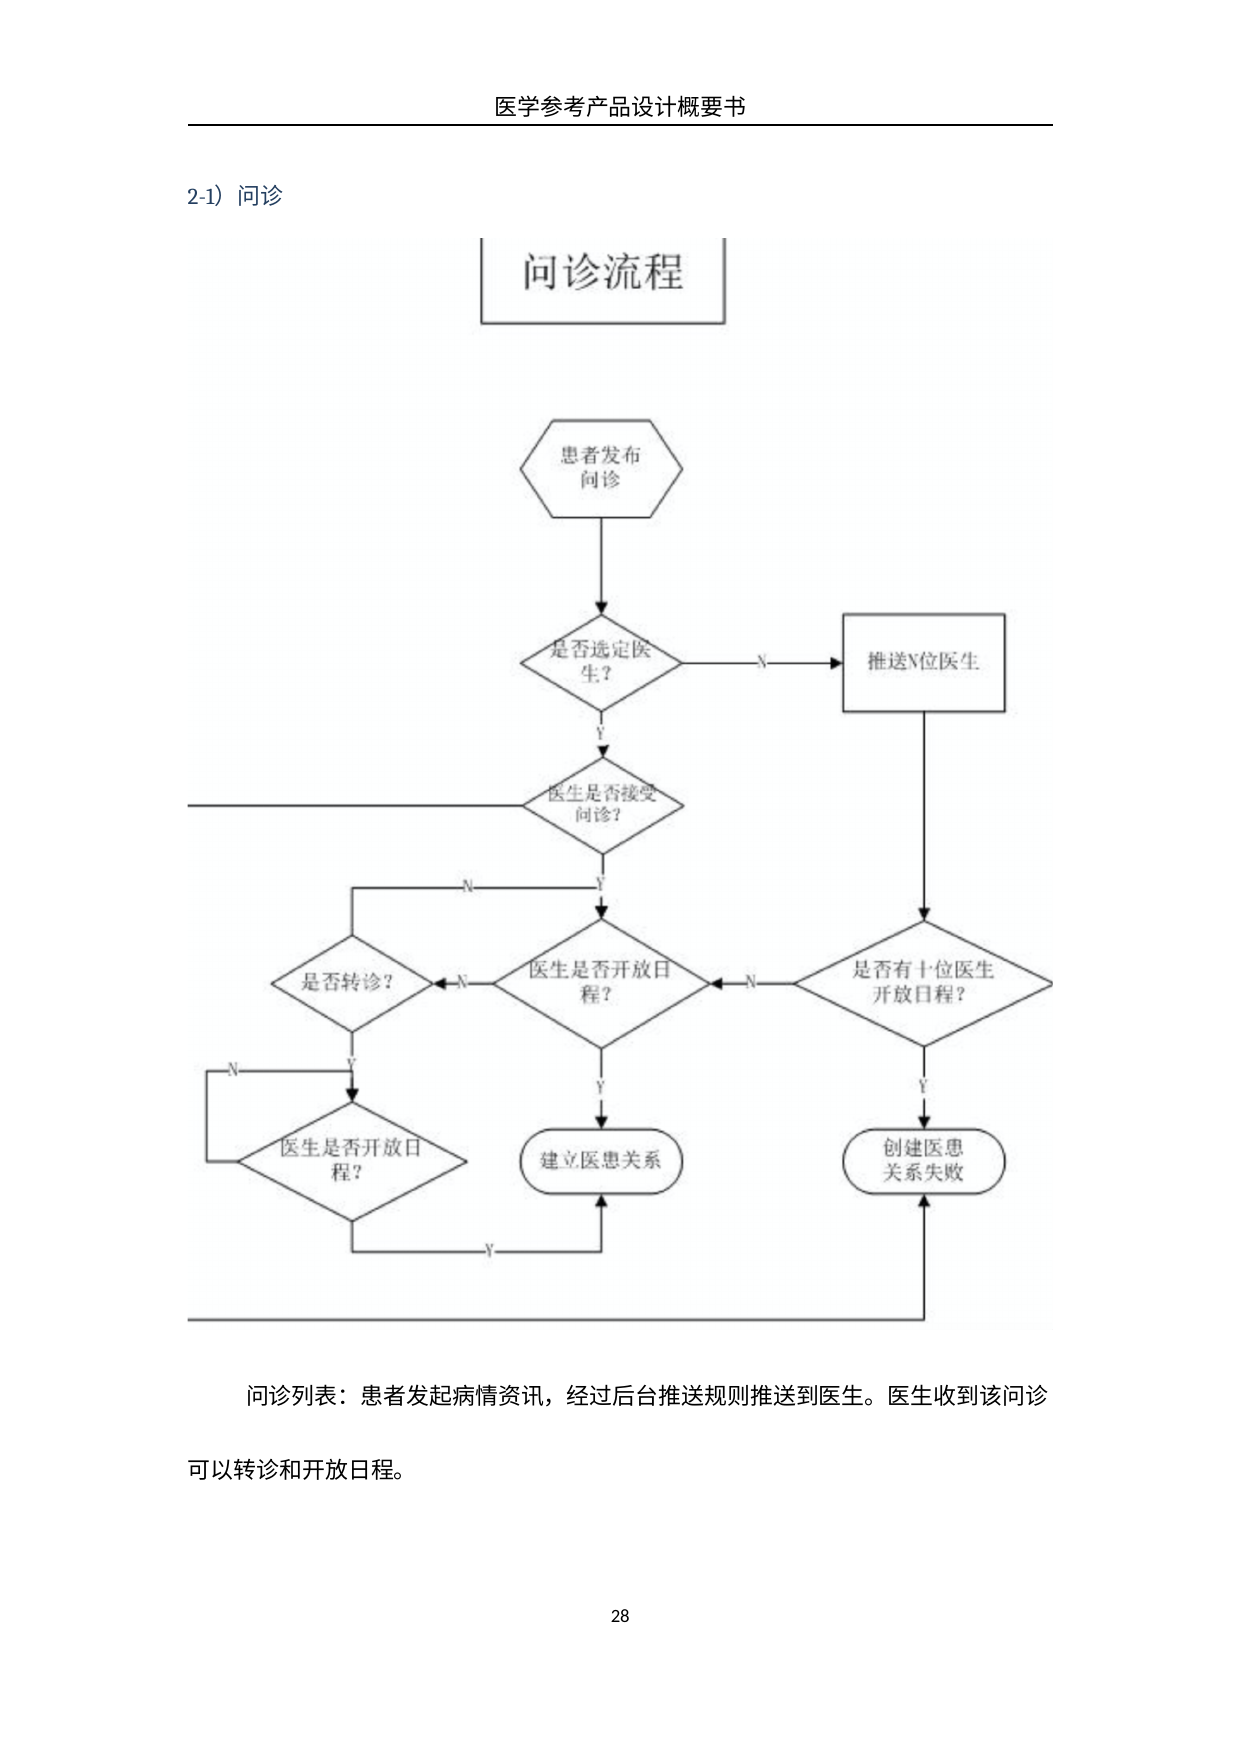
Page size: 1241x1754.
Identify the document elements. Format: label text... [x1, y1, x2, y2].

text 问诊列表：患者发起病情资讯，经过后台推送规则推送到医生。医生收到该问诊可以转诊和开放日程。 [187, 1362, 1053, 1501]
subtitle 2-1）问诊 [187, 162, 1053, 227]
picture [187, 238, 1053, 1330]
